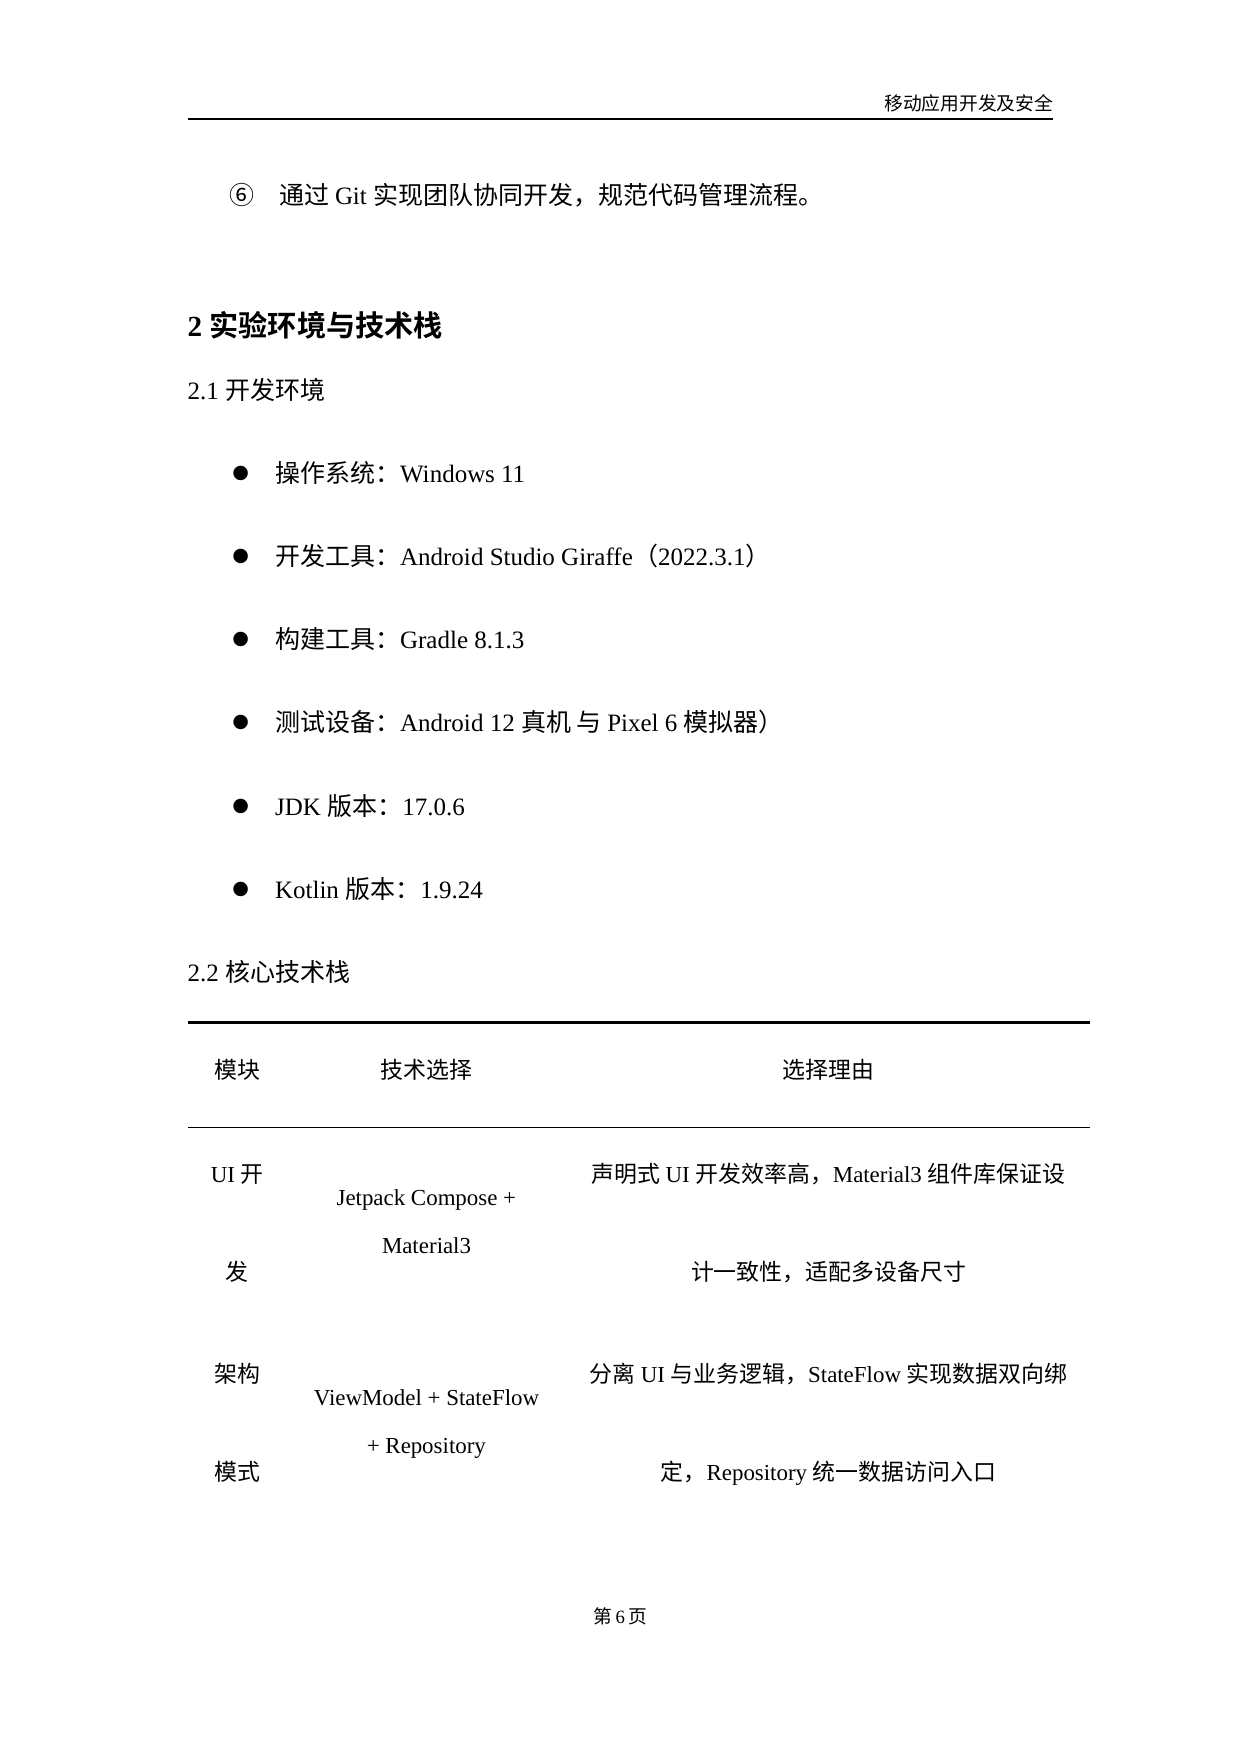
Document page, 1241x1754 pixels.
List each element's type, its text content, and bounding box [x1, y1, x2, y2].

table_header 模块 [188, 1024, 286, 1127]
list JDK 版本：17.0.6 [231, 772, 1053, 837]
text 2.1 开发环境 [187, 356, 1053, 421]
list Kotlin 版本：1.9.24 [231, 855, 1053, 920]
list 操作系统：Windows 11 [231, 439, 1053, 504]
list 构建工具：Gradle 8.1.3 [231, 605, 1053, 670]
table_cell UI 开发 [188, 1128, 286, 1328]
list 通过 Git 实现团队协同开发，规范代码管理流程。 [187, 161, 1053, 226]
table_cell Jetpack Compose + Material3 [286, 1128, 566, 1328]
table_header 技术选择 [286, 1024, 566, 1127]
table_cell 架构模式 [188, 1328, 286, 1528]
table_cell 声明式 UI 开发效率高，Material3 组件库保证设计一致性，适配多设备尺寸 [566, 1128, 1090, 1328]
table_cell ViewModel + StateFlow + Repository [286, 1328, 566, 1528]
text 2 实验环境与技术栈 [187, 291, 1053, 356]
table_cell 分离 UI 与业务逻辑，StateFlow 实现数据双向绑定，Repository 统一数据访问入口 [566, 1328, 1090, 1528]
list 测试设备：Android 12 真机 与 Pixel 6 模拟器） [231, 688, 1053, 753]
text 2.2 核心技术栈 [187, 938, 1053, 1003]
table_header 选择理由 [566, 1024, 1090, 1127]
list 开发工具：Android Studio Giraffe（2022.3.1） [231, 522, 1053, 587]
